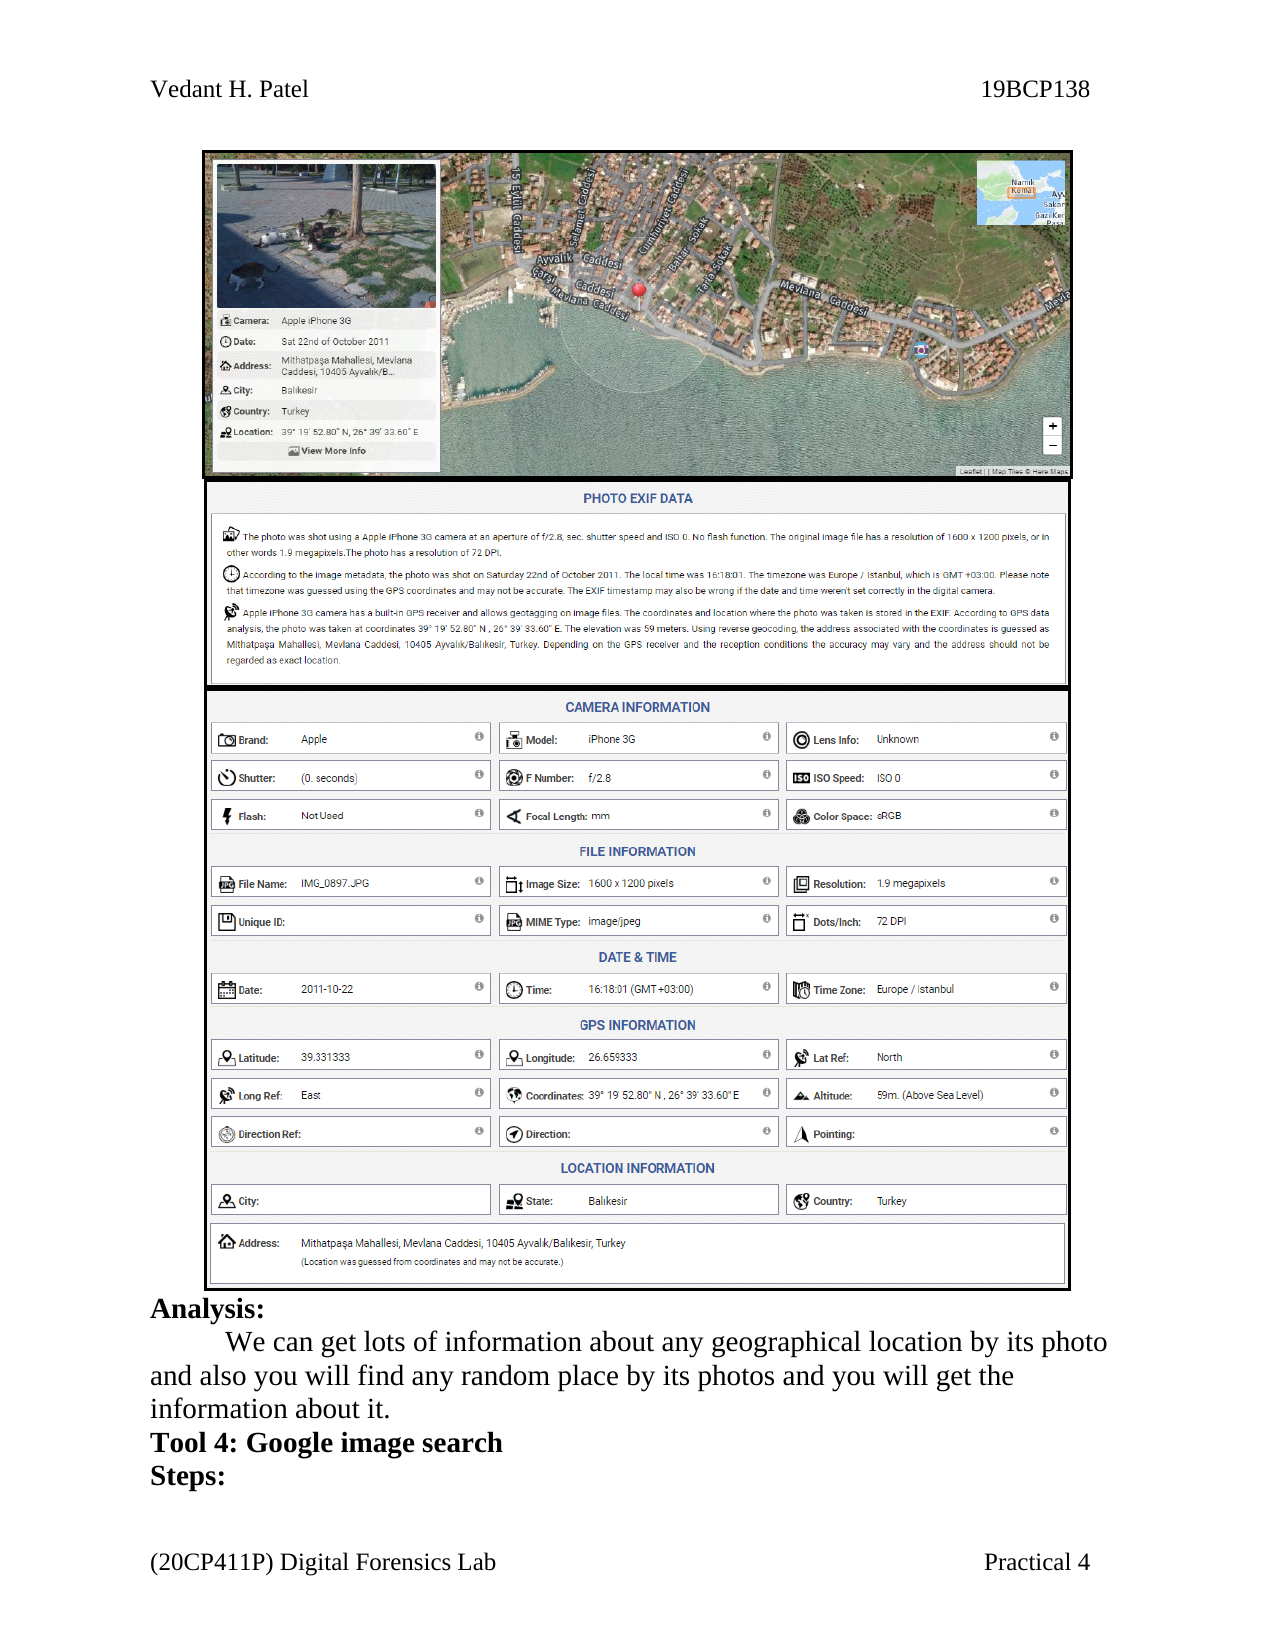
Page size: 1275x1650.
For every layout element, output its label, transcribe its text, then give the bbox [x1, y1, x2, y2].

text Tool 4: Google image search [150, 1425, 1125, 1458]
text Steps: [150, 1458, 1125, 1492]
picture [207, 691, 1068, 1288]
text Analysis: [150, 1291, 1125, 1324]
picture [205, 153, 1070, 476]
text We can get lots of information about any geographical location by its photo and also you will find any random place by its photos and you will get the information about it. [150, 1324, 1125, 1425]
picture [207, 482, 1068, 685]
